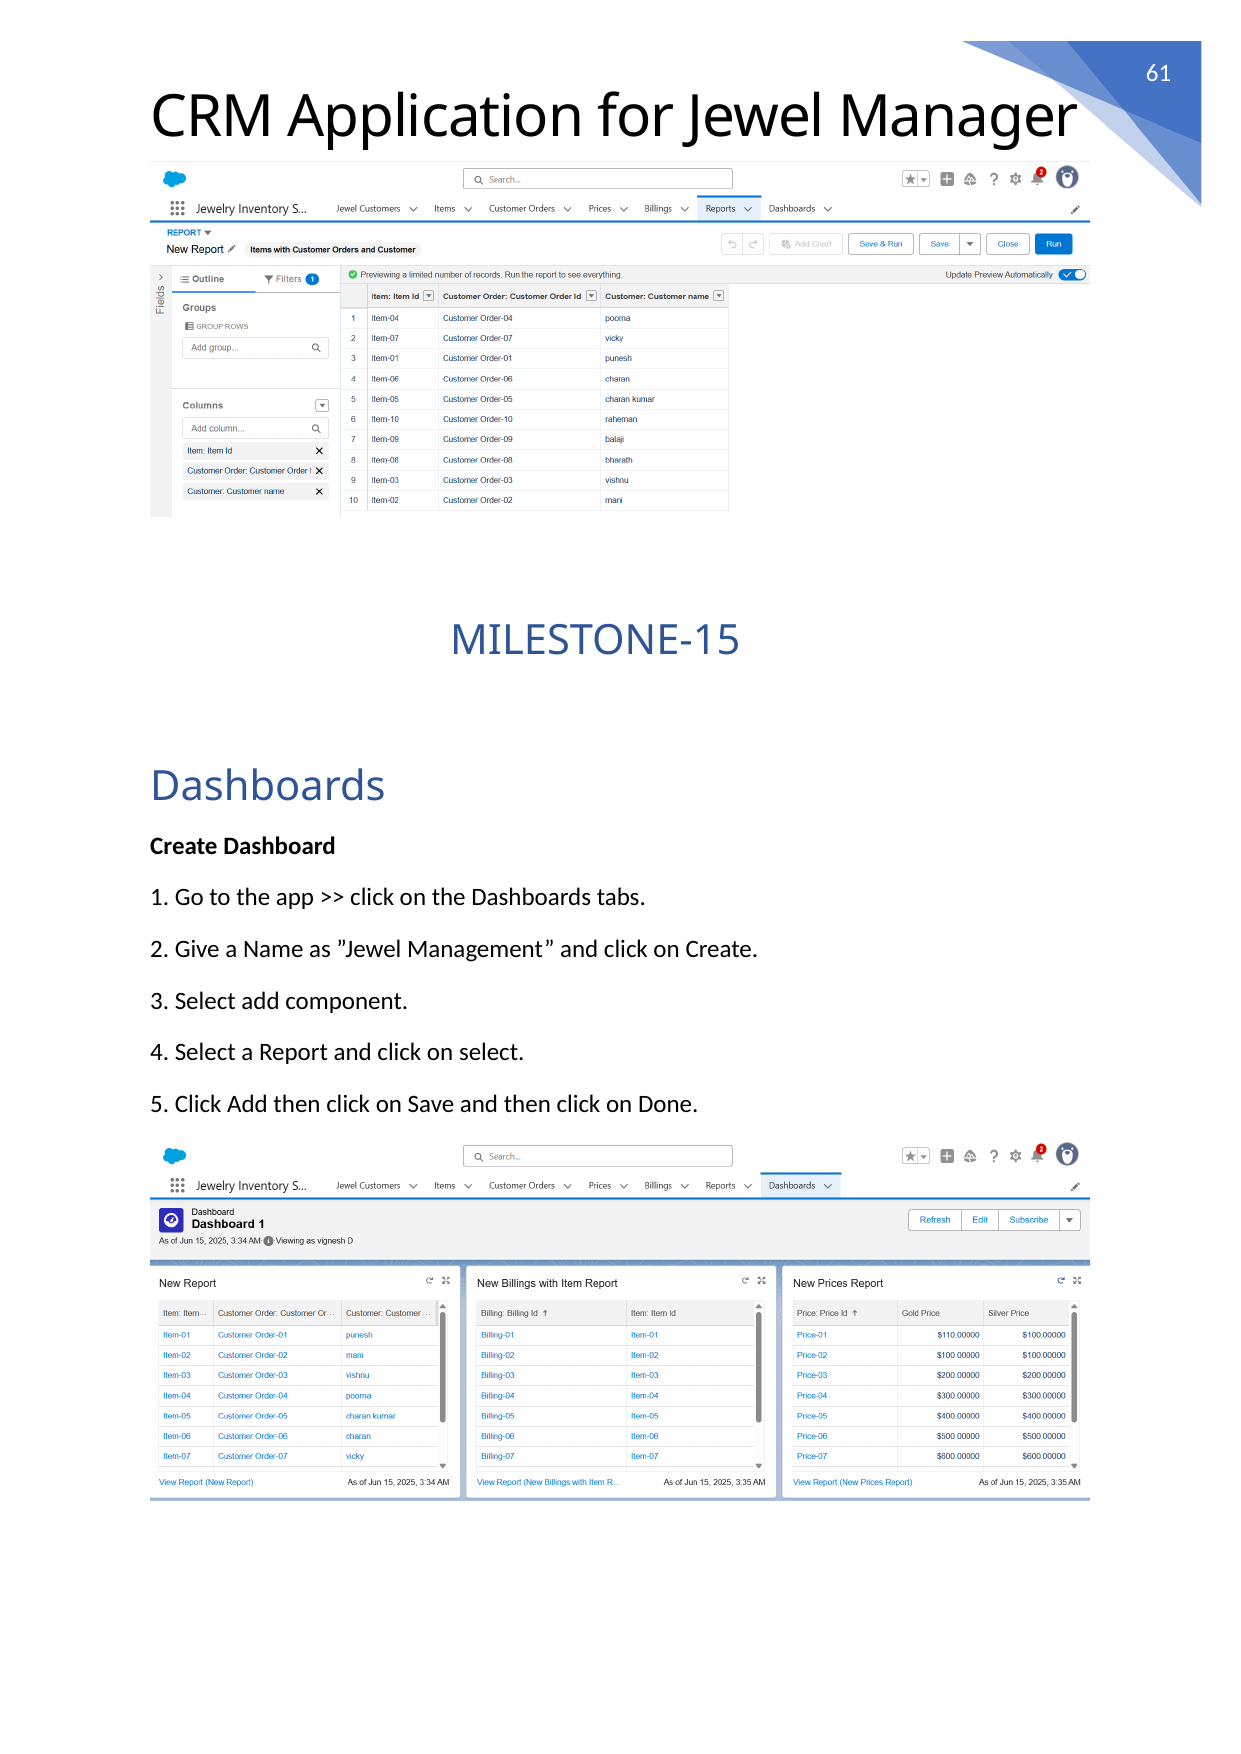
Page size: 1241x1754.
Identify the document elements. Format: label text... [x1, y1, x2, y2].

picture [962, 108, 979, 120]
picture [964, 121, 979, 132]
text 5. Click Add then click on Save and then click on Done. [150, 1088, 1090, 1119]
subtitle Dashboards [150, 756, 1090, 813]
text 3. Select add component. [150, 985, 1090, 1015]
text 4. Select a Report and click on select. [150, 1036, 1090, 1067]
picture [150, 1139, 1091, 1501]
text 1. Go to the app >> click on the Dashboards tabs. [150, 881, 1090, 912]
subtitle MILESTONE-15 [375, 610, 1090, 667]
text Create Dashboard [150, 830, 1090, 860]
text 2. Give a Name as ”Jewel Management” and click on Create. [150, 933, 1090, 964]
picture [150, 41, 1202, 517]
